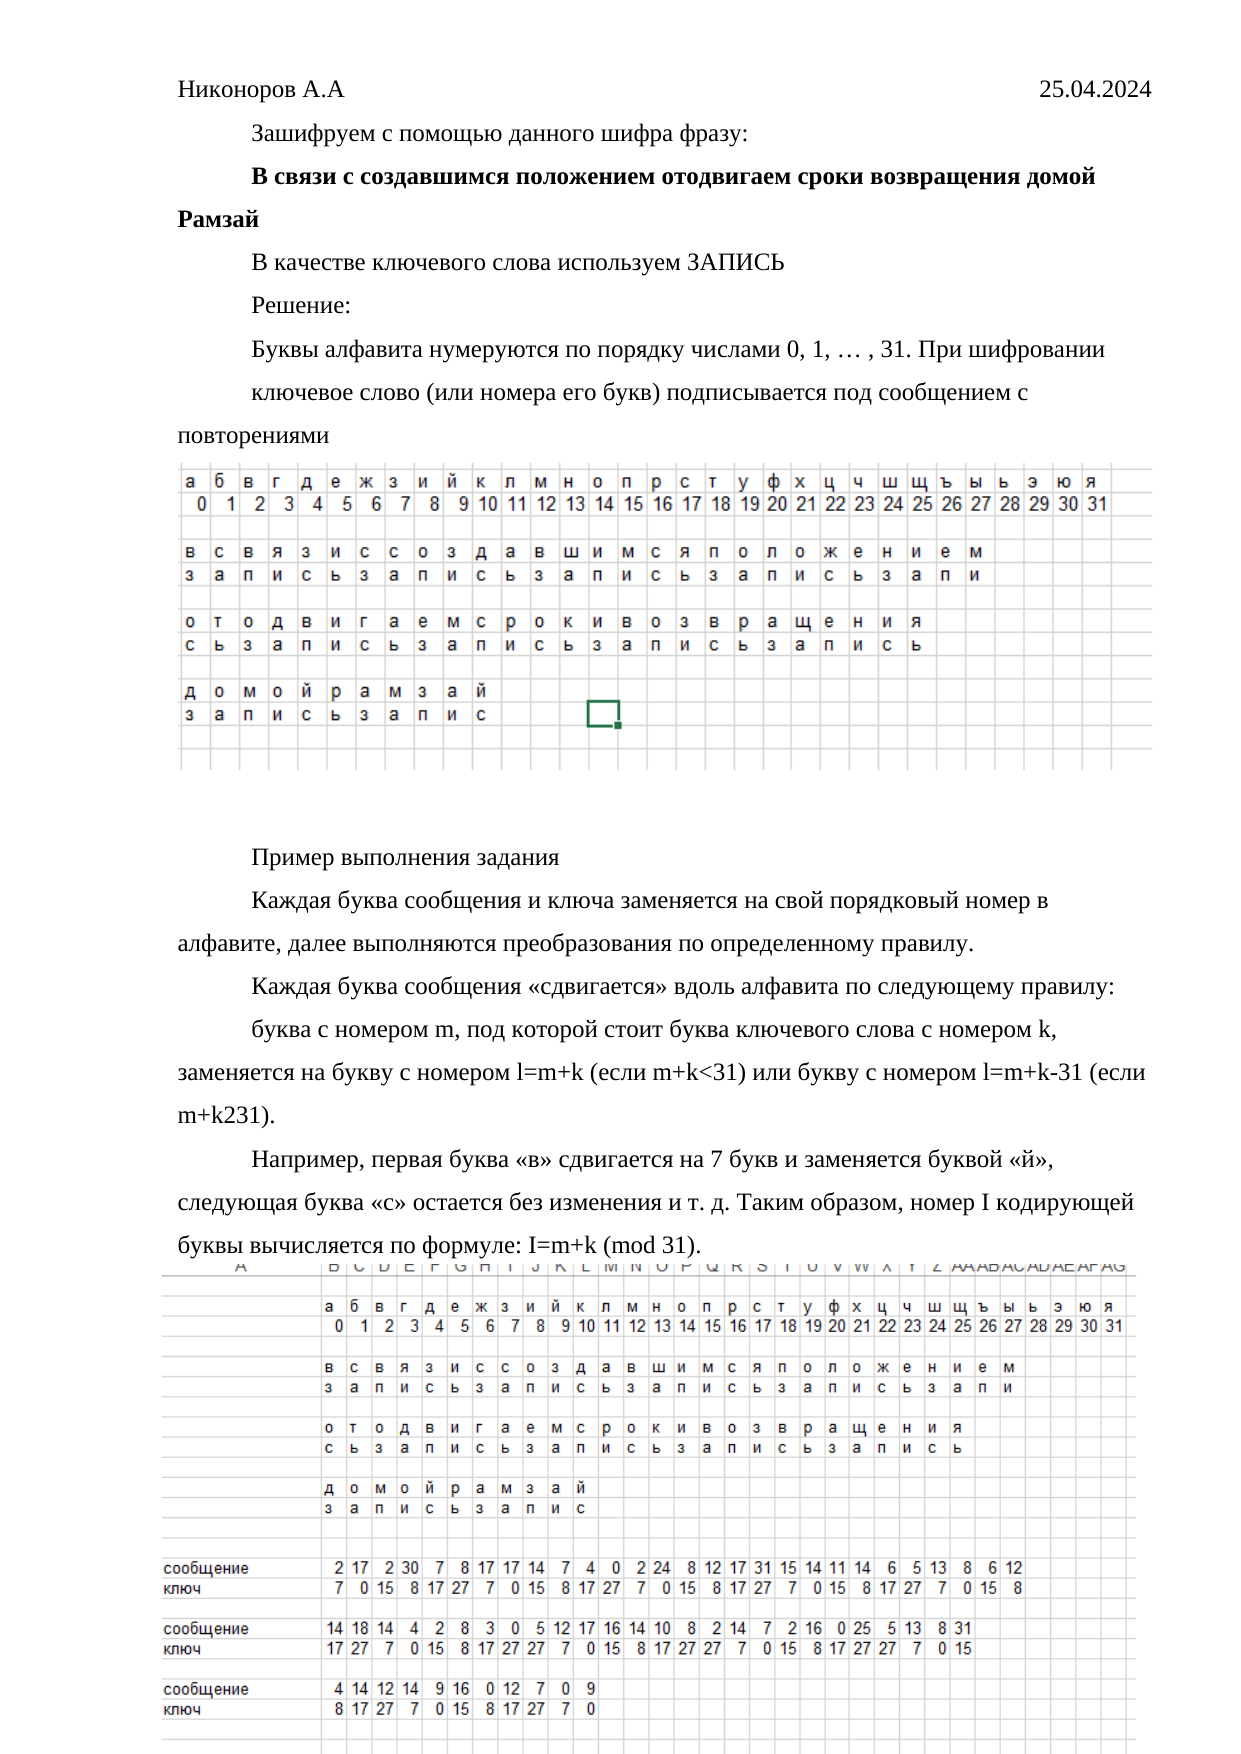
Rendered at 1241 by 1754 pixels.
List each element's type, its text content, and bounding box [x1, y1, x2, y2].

text Решение: [177, 291, 1152, 319]
text Каждая буква сообщения и ключа заменяется на свой порядковый номер в алфавите, далее выполняются преобразования по определенному правилу. [177, 885, 1152, 957]
text Например, первая буква «в» сдвигается на 7 букв и заменяется буквой «й», следующая буква «с» остается без изменения и т. д. Таким образом, номер I кодирующей буквы вычисляется по формуле: I=m+k (mod 31). [177, 1144, 1152, 1259]
picture [178, 463, 1153, 770]
text ключевое слово (или номера его букв) подписывается под сообщением с повторениями [177, 377, 1152, 449]
text В качестве ключевого слова используем ЗАПИСЬ [177, 247, 1152, 276]
text Пример выполнения задания [177, 842, 1152, 871]
picture [161, 1264, 1137, 1754]
text буква с номером m, под которой стоит буква ключевого слова с номером k, заменяется на букву с номером l=m+k (если m+k<31) или букву с номером l=m+k-31 (если m+k231). [177, 1014, 1152, 1129]
text Буквы алфавита нумеруются по порядку числами 0, 1, … , 31. При шифровании [177, 334, 1152, 362]
text В связи с создавшимся положением отодвигаем сроки возвращения домой Рамзай [177, 161, 1152, 233]
text Зашифруем с помощью данного шифра фразу: [177, 118, 1152, 147]
text Каждая буква сообщения «сдвигается» вдоль алфавита по следующему правилу: [177, 971, 1152, 1000]
